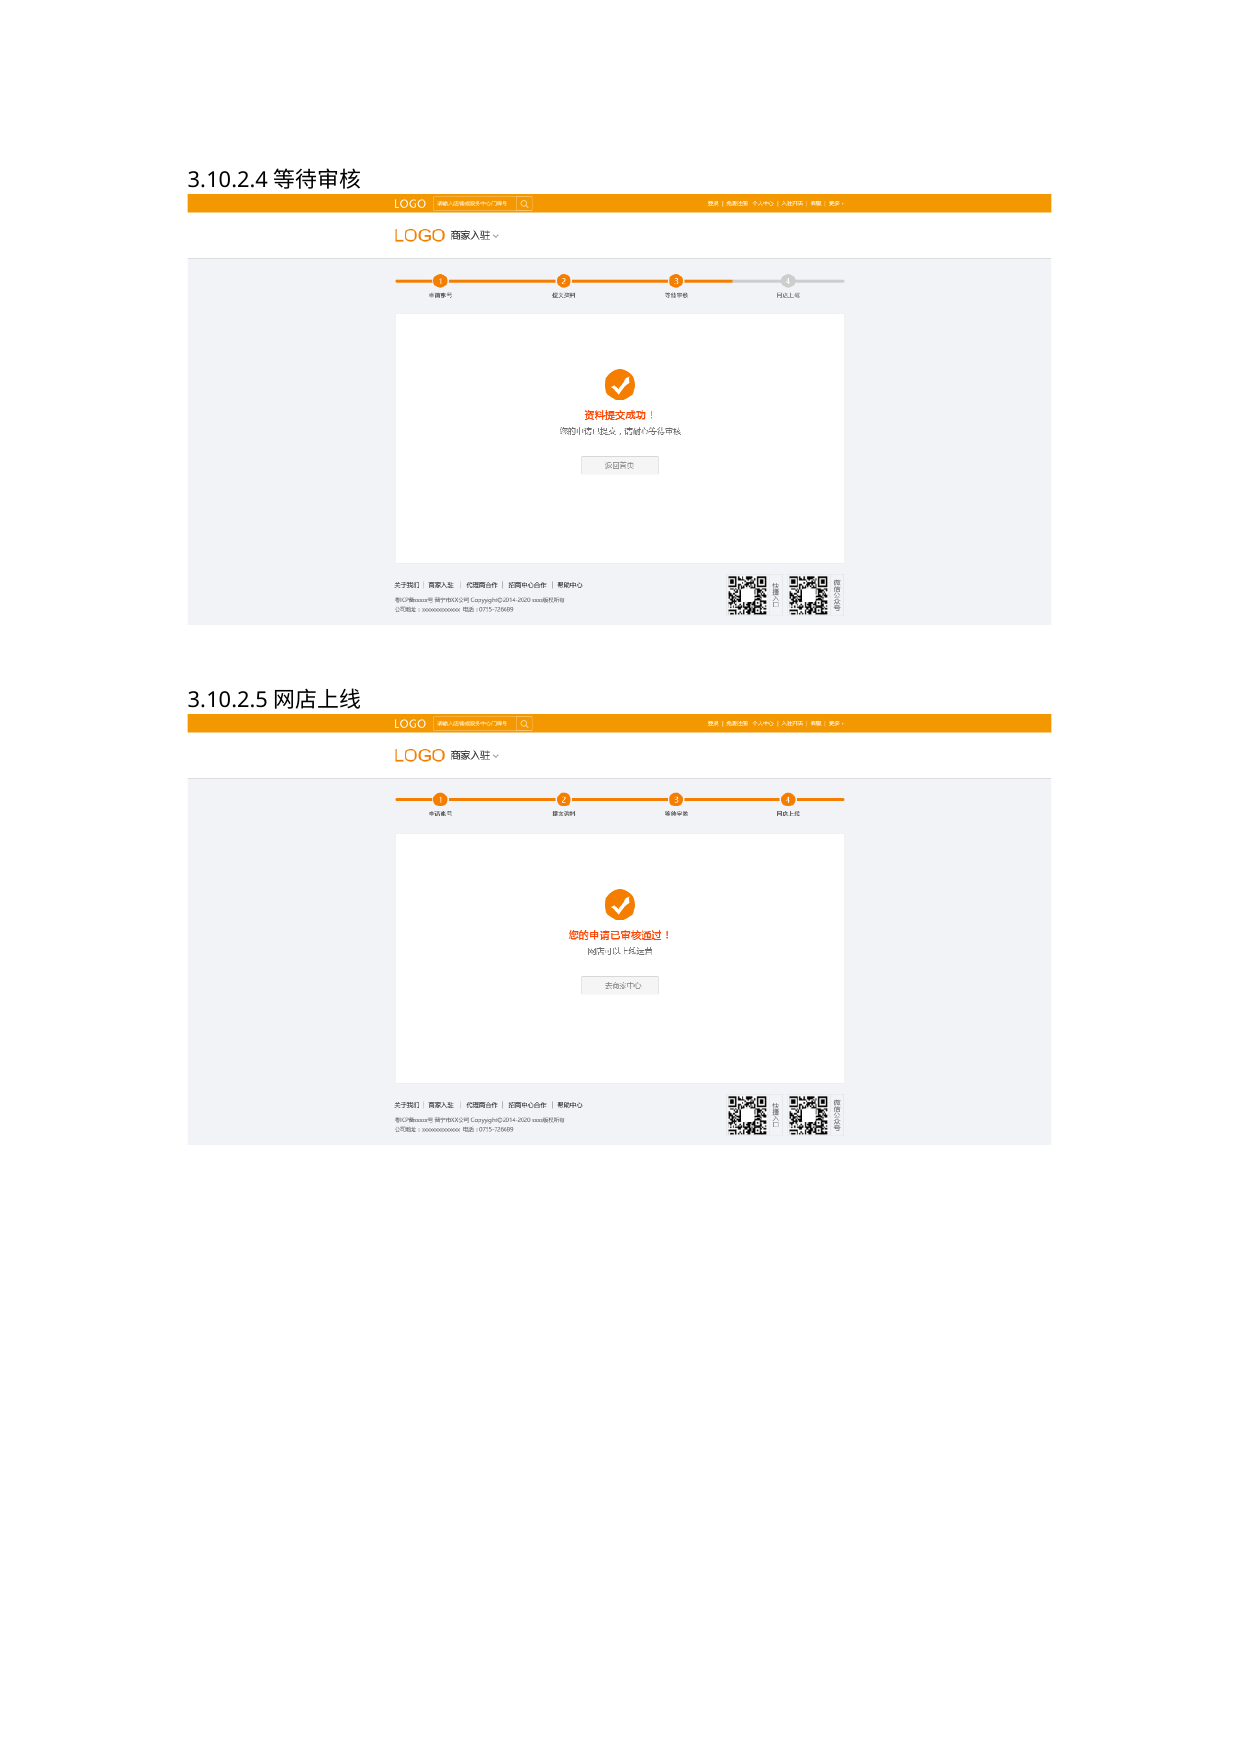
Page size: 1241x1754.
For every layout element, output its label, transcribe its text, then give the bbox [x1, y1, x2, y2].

subtitle 3.10.2.4 等待审核 [187, 162, 1053, 194]
picture [187, 714, 1052, 1145]
picture [187, 194, 1052, 625]
subtitle 3.10.2.5 网店上线 [187, 682, 1053, 714]
